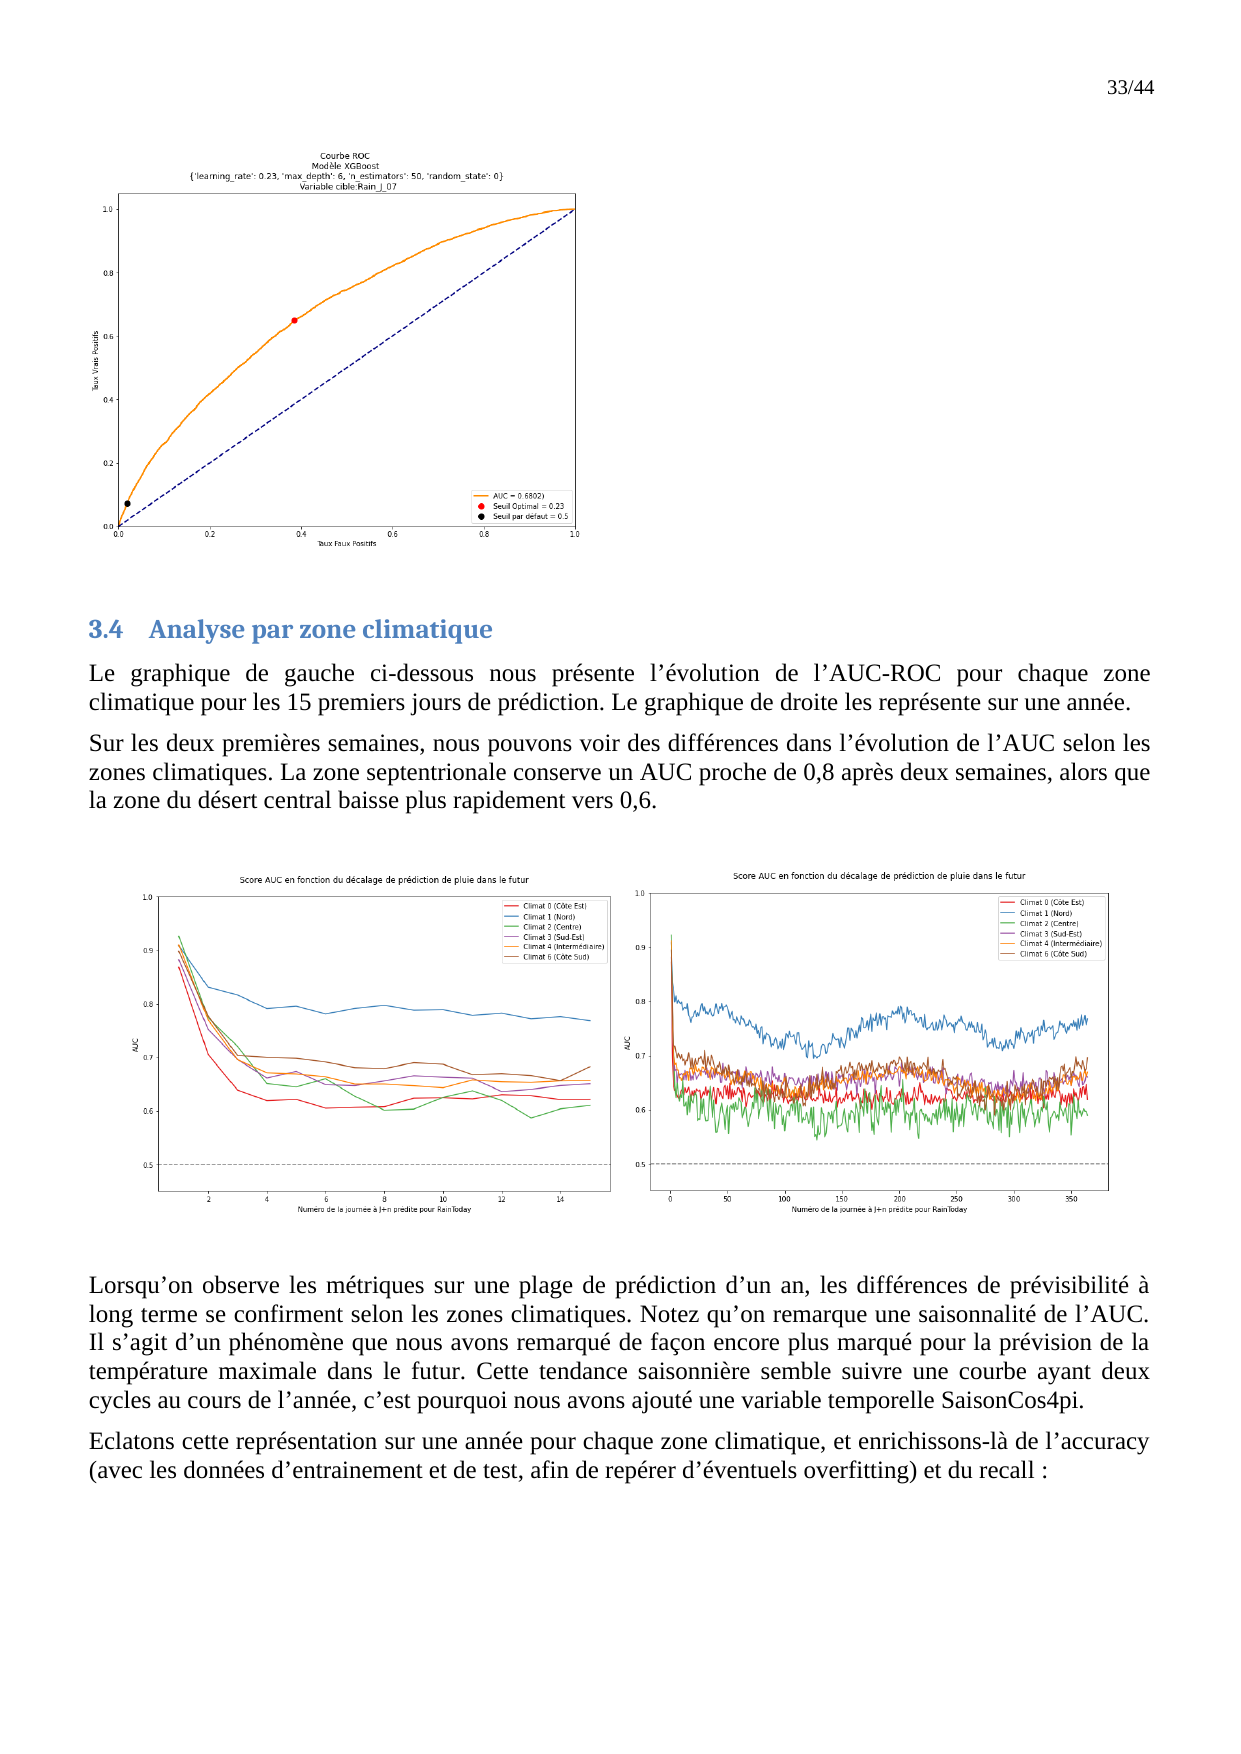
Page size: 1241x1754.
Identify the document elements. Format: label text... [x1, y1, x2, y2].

picture [621, 867, 1112, 1217]
text Sur les deux premières semaines, nous pouvons voir des différences dans l’évolution de l’AUC selon les zones climatiques. La zone septentrionale conserve un AUC proche de 0,8 après deux semaines, alors que la zone du désert central baisse plus rapidement vers 0,6. [89, 728, 1152, 814]
text Lorsqu’on observe les métriques sur une plage de prédiction d’un an, les différences de prévisibilité à long terme se confirment selon les zones climatiques. Notez qu’on remarque une saisonnalité de l’AUC. Il s’agit d’un phénomène que nous avons remarqué de façon encore plus marqué pour la prévision de la température maximale dans le futur. Cette tendance saisonnière semble suivre une courbe ayant deux cycles au cours de l’année, c’est pourquoi nous avons ajouté une variable temporelle SaisonCos4pi. [89, 1270, 1152, 1414]
picture [128, 871, 615, 1217]
text Eclatons cette représentation sur une année pour chaque zone climatique, et enrichissons-là de l’accuracy (avec les données d’entrainement et de test, afin de repérer d’éventuels overfitting) et du recall : [89, 1426, 1152, 1484]
text Le graphique de gauche ci-dessous nous présente l’évolution de l’AUC-ROC pour chaque zone climatique pour les 15 premiers jours de prédiction. Le graphique de droite les représente sur une année. [89, 658, 1152, 715]
picture [88, 147, 585, 552]
subtitle Analyse par zone climatique [89, 614, 1152, 645]
